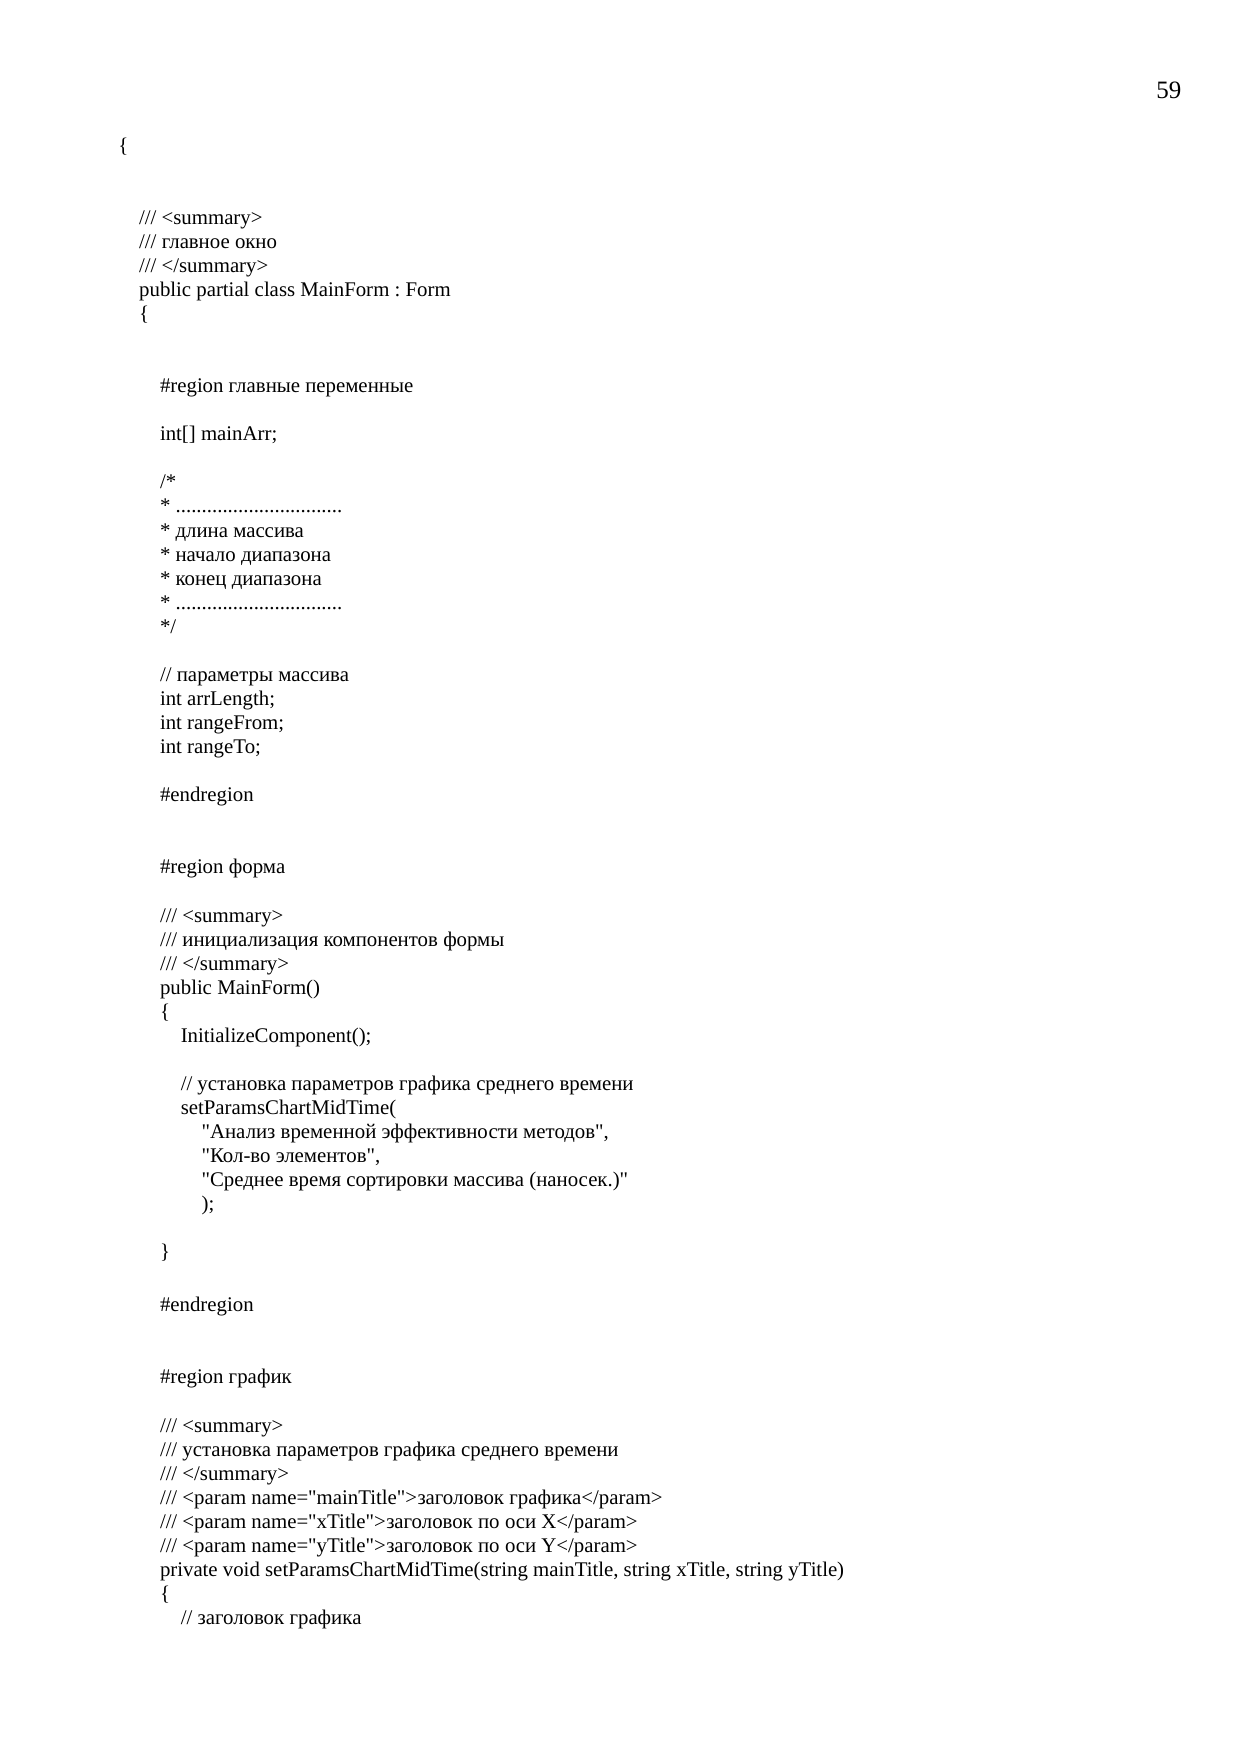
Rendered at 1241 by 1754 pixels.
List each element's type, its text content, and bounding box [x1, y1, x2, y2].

text setParamsChartMidTime( [118, 1095, 1181, 1119]
text /// <param name="yTitle">заголовок по оси Y</param> [118, 1533, 1181, 1557]
text #endregion [118, 782, 1181, 806]
text public partial class MainForm : Form [118, 277, 1181, 301]
text { [118, 301, 1181, 325]
text } [118, 1239, 1181, 1263]
text * длина массива [118, 517, 1181, 542]
text * ................................ [118, 493, 1181, 517]
text /// <summary> [118, 205, 1181, 229]
text #region график [118, 1364, 1181, 1388]
text #endregion [118, 1292, 1181, 1316]
text /// <summary> [118, 1412, 1181, 1437]
text "Среднее время сортировки массива (наносек.)" [118, 1167, 1181, 1191]
text /// инициализация компонентов формы [118, 927, 1181, 951]
text /// установка параметров графика среднего времени [118, 1437, 1181, 1461]
text int arrLength; [118, 686, 1181, 710]
text public MainForm() [118, 975, 1181, 999]
text /// </summary> [118, 951, 1181, 975]
text #region форма [118, 854, 1181, 878]
text */ [118, 614, 1181, 638]
text int rangeFrom; [118, 710, 1181, 734]
text { [118, 1581, 1181, 1605]
text private void setParamsChartMidTime(string mainTitle, string xTitle, string yTitle) [118, 1557, 1181, 1581]
text /// </summary> [118, 1461, 1181, 1485]
text /// главное окно [118, 229, 1181, 253]
text /// <param name="mainTitle">заголовок графика</param> [118, 1485, 1181, 1509]
text ); [118, 1191, 1181, 1215]
text /// <param name="xTitle">заголовок по оси X</param> [118, 1509, 1181, 1533]
text "Кол-во элементов", [118, 1143, 1181, 1167]
text int[] mainArr; [118, 421, 1181, 445]
text "Анализ временной эффективности методов", [118, 1119, 1181, 1143]
text /// <summary> [118, 902, 1181, 927]
text // заголовок графика [118, 1605, 1181, 1629]
text InitializeComponent(); [118, 1023, 1181, 1047]
text { [118, 999, 1181, 1023]
text // параметры массива [118, 662, 1181, 686]
text #region главные переменные [118, 373, 1181, 397]
text int rangeTo; [118, 734, 1181, 758]
text /// </summary> [118, 253, 1181, 277]
text { [118, 132, 1181, 157]
text /* [118, 469, 1181, 493]
text * конец диапазона [118, 566, 1181, 590]
text // установка параметров графика среднего времени [118, 1071, 1181, 1095]
text * ................................ [118, 590, 1181, 614]
text * начало диапазона [118, 542, 1181, 566]
